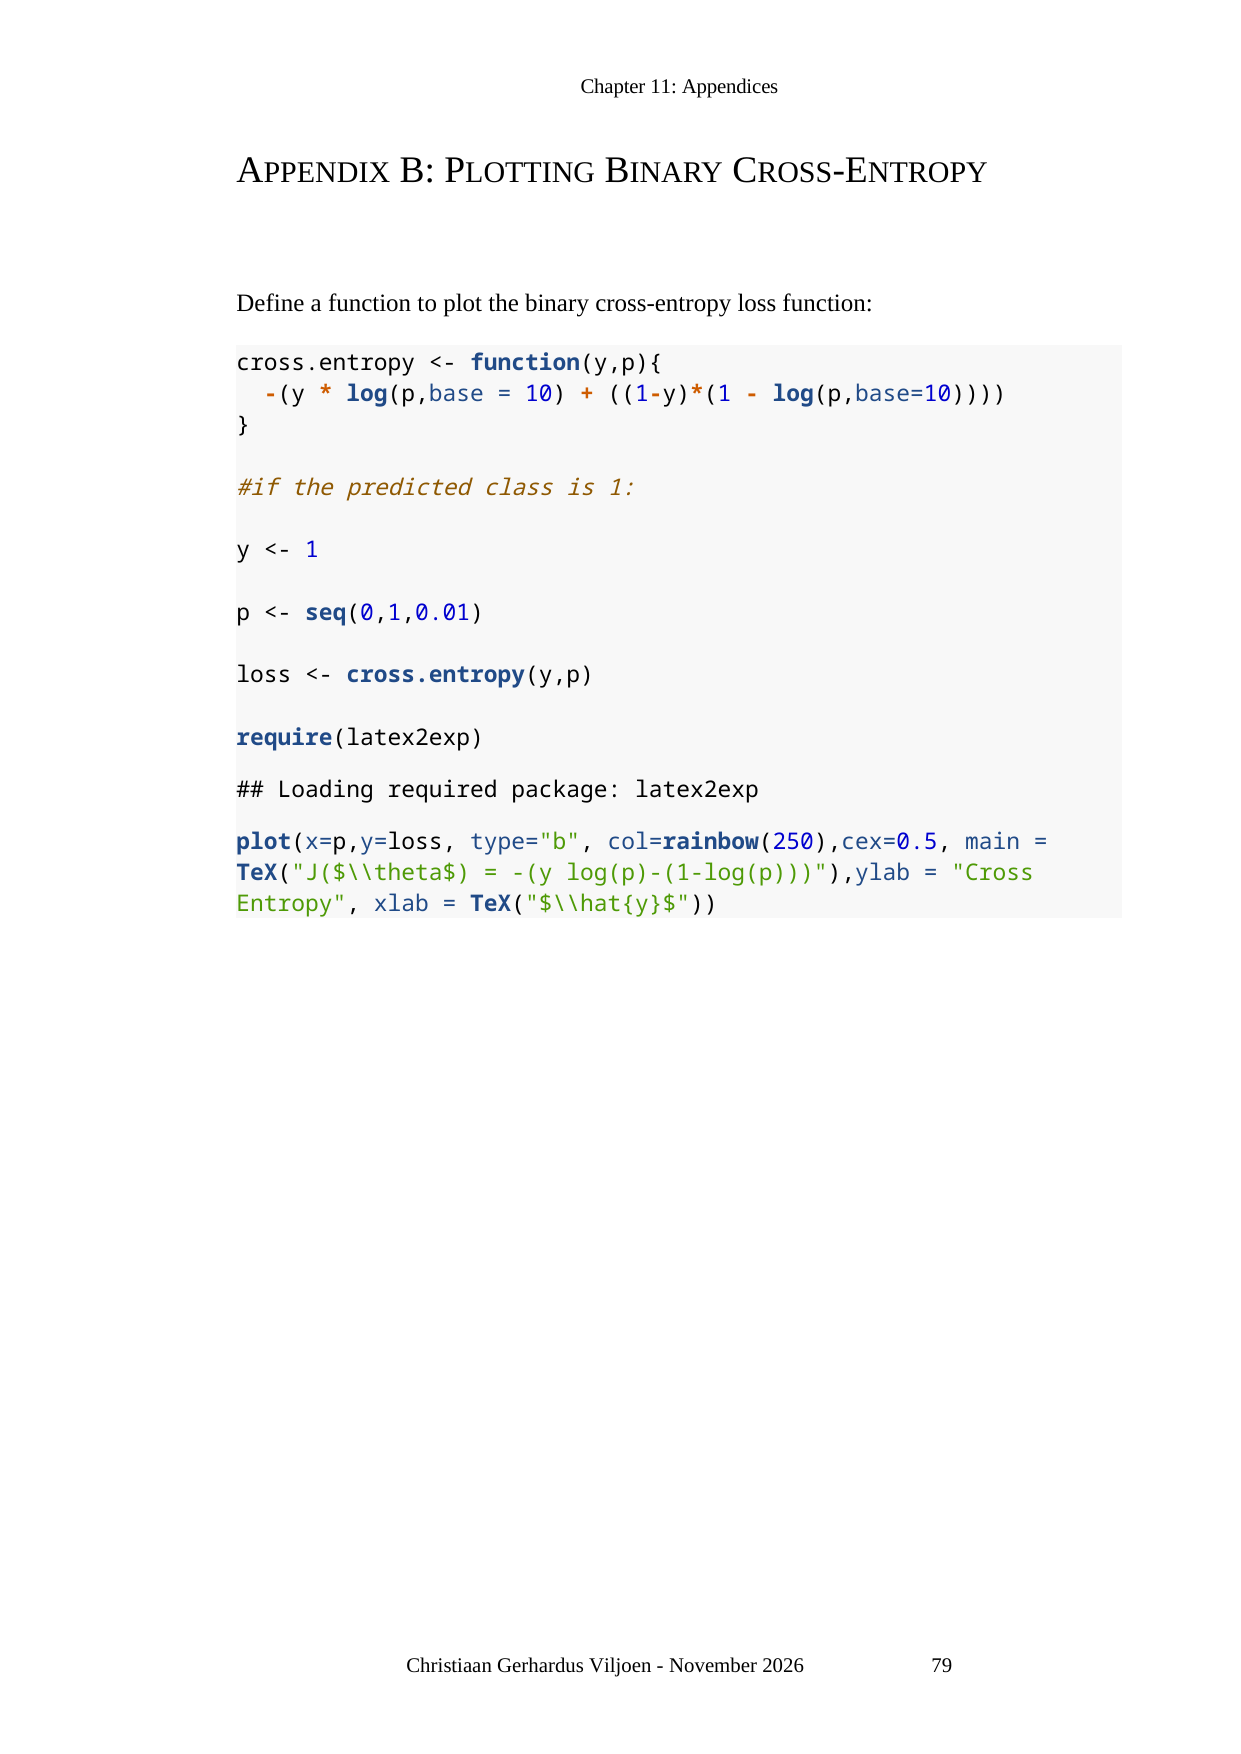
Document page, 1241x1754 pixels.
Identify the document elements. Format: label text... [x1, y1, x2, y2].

text cross.entropy <- function(y,p){ -(y * log(p,base = 10) + ((1-y)*(1 - log(p,base=10)))) } #if the predicted class is 1: y <- 1 p <- seq(0,1,0.01) loss <- cross.entropy(y,p) require(latex2exp) [236, 345, 1122, 752]
text Define a function to plot the binary cross-entropy loss function: [236, 288, 1122, 317]
subtitle Appendix B: Plotting Binary Cross-Entropy [236, 148, 1122, 191]
text plot(x=p,y=loss, type="b", col=rainbow(250),cex=0.5, main = TeX("J($\\theta$) = -(y log(p)-(1-log(p)))"),ylab = "Cross Entropy", xlab = TeX("$\\hat{y}$")) [236, 824, 1122, 918]
text ## Loading required package: latex2exp [236, 772, 1122, 804]
